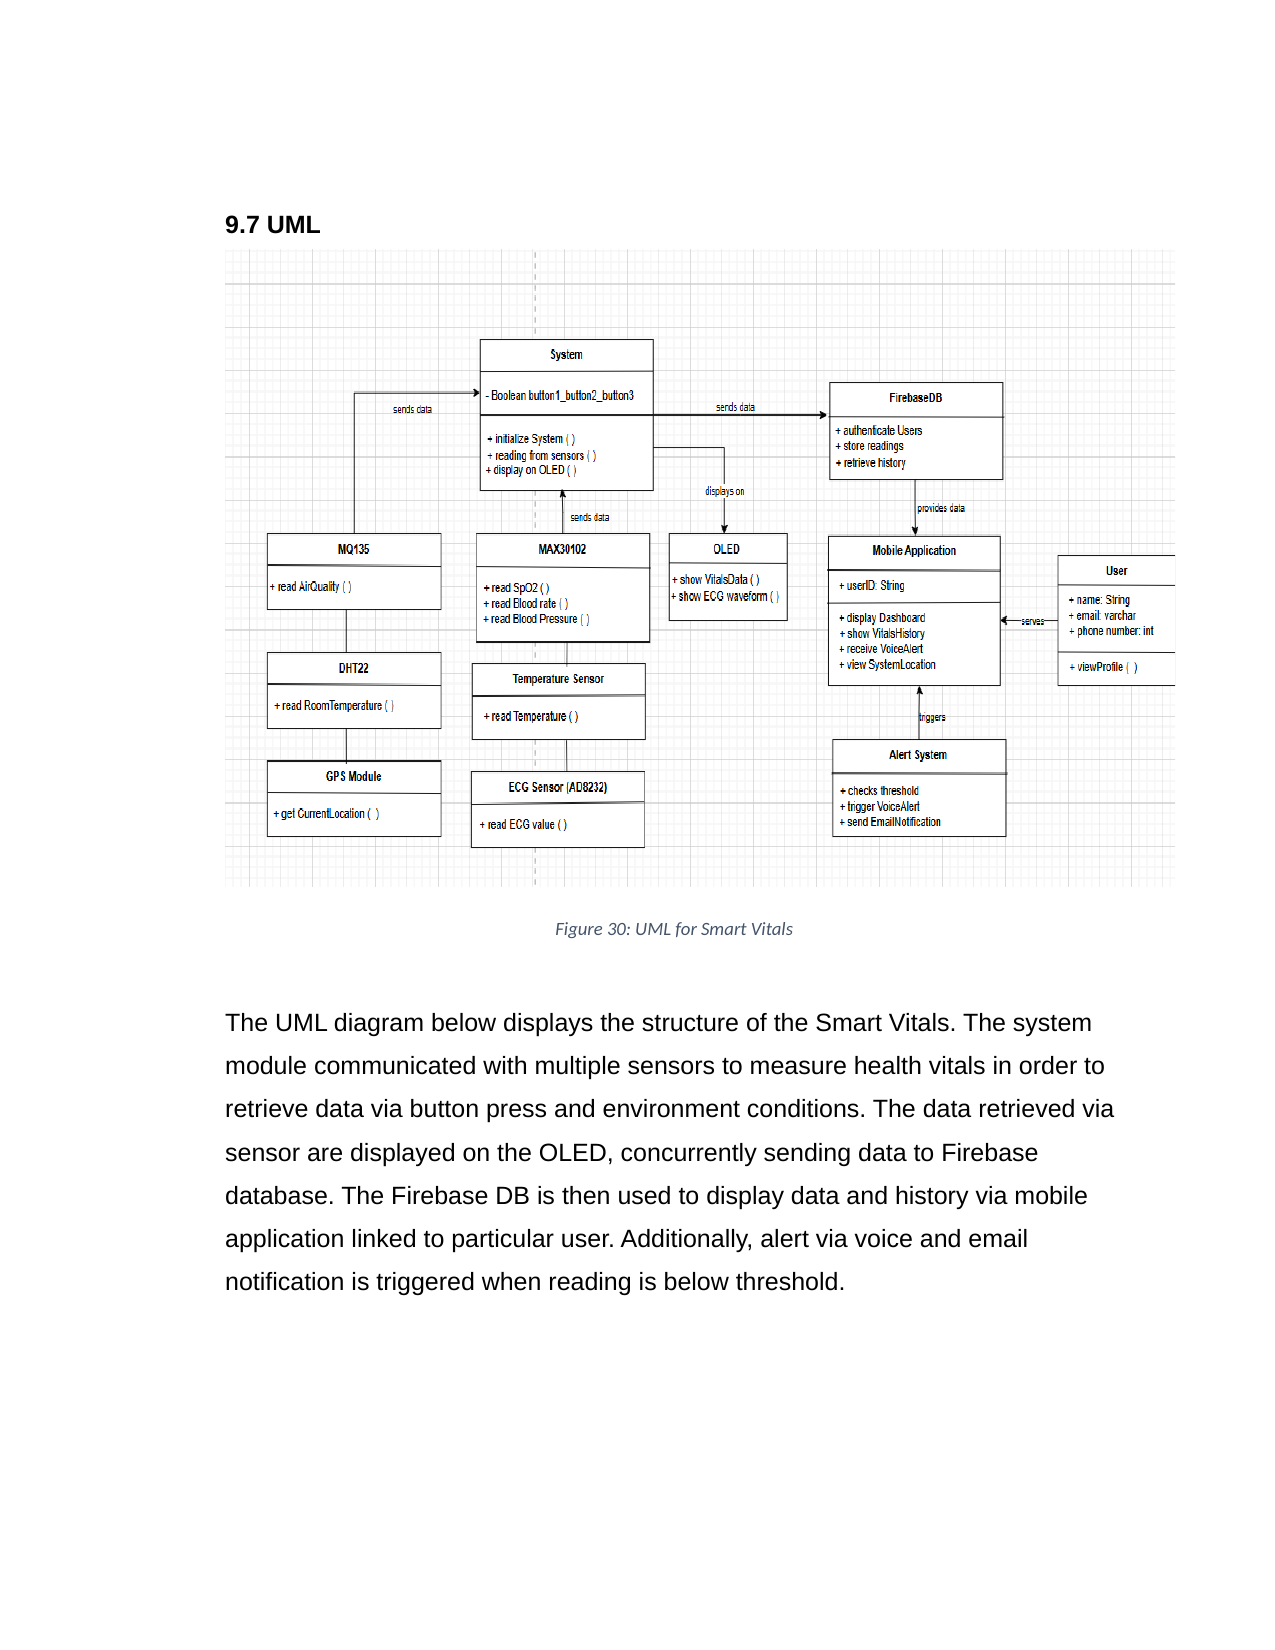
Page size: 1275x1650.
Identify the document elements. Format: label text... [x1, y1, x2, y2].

picture [225, 249, 1175, 887]
subtitle 9.7 UML [225, 210, 1125, 238]
text The UML diagram below displays the structure of the Smart Vitals. The system module communicated with multiple sensors to measure health vitals in order to retrieve data via button press and environment conditions. The data retrieved via sensor are displayed on the OLED, concurrently sending data to Firebase database. The Firebase DB is then used to display data and history via mobile application linked to particular user. Additionally, alert via voice and email notification is triggered when reading is below threshold. [225, 1008, 1125, 1296]
